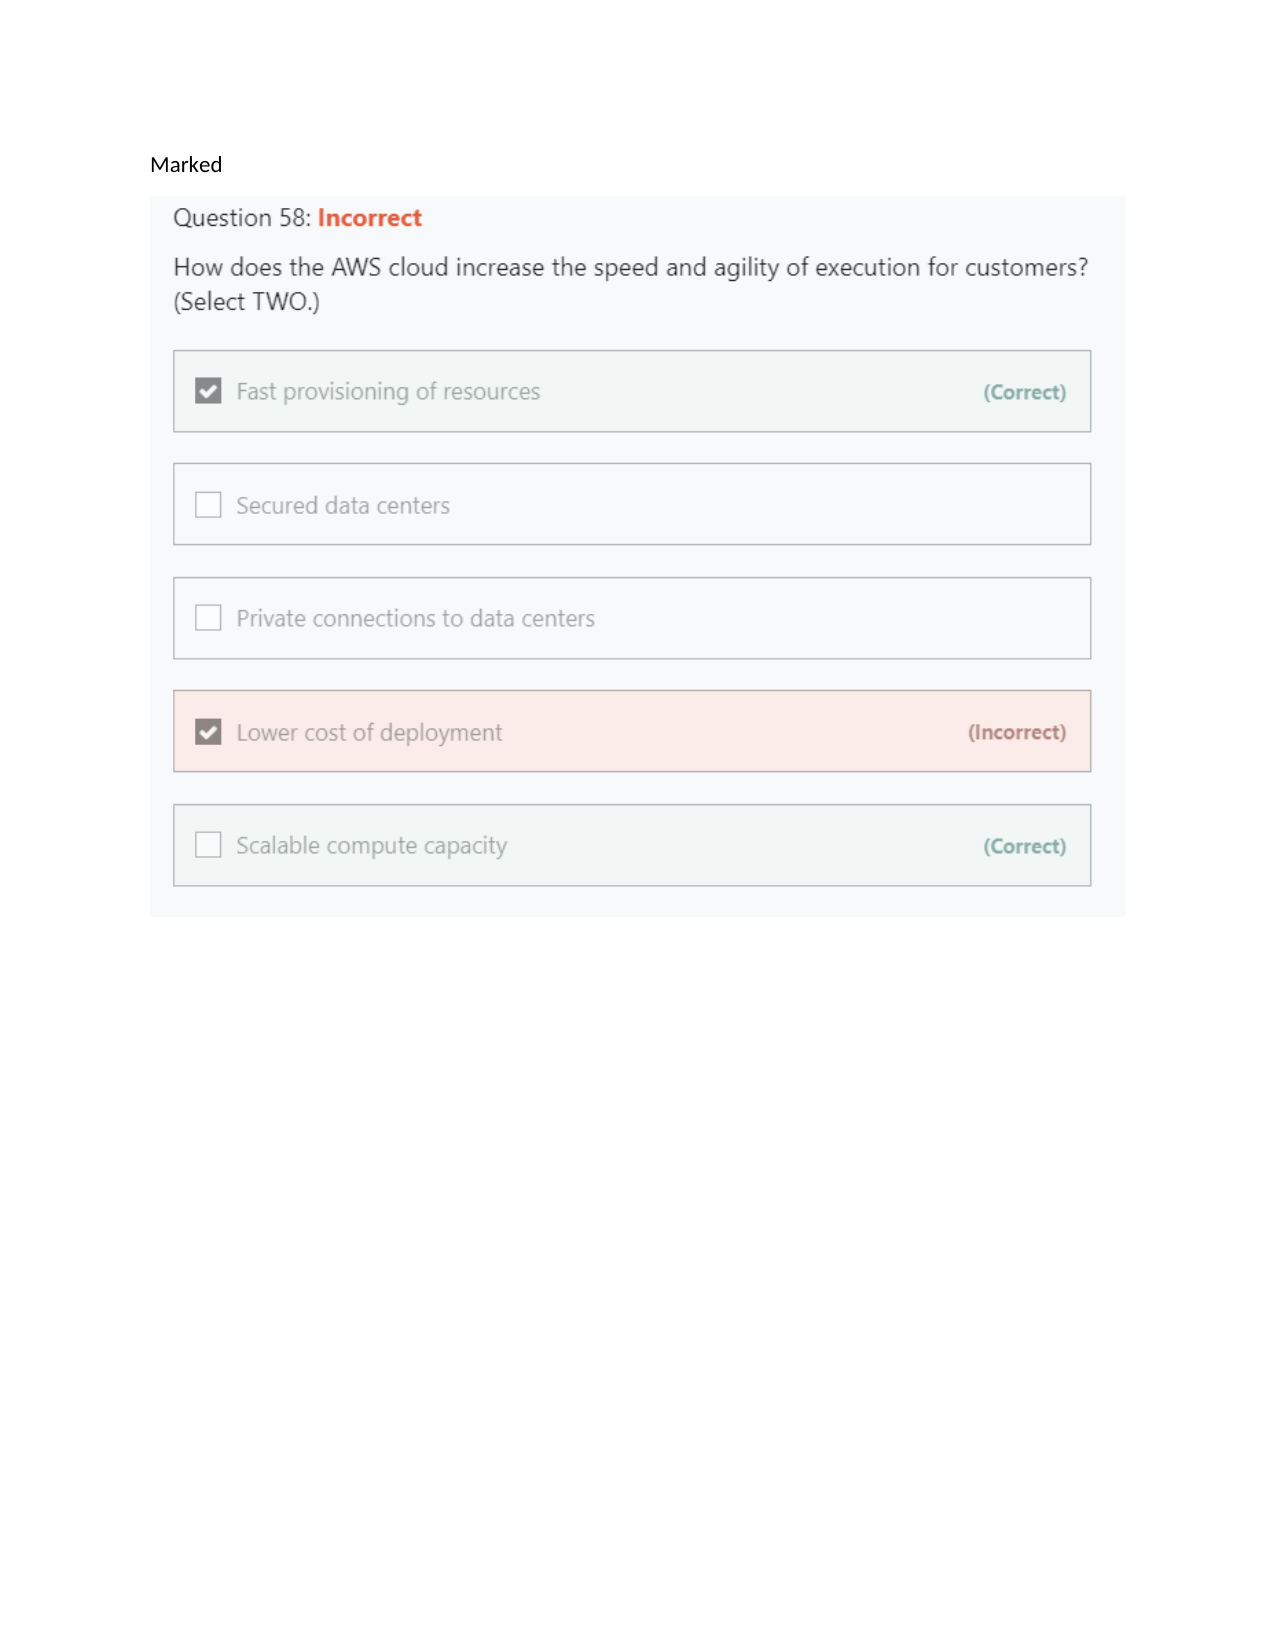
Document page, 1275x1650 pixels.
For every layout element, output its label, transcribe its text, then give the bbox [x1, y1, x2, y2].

text Marked [150, 150, 1125, 178]
picture [150, 196, 1125, 917]
